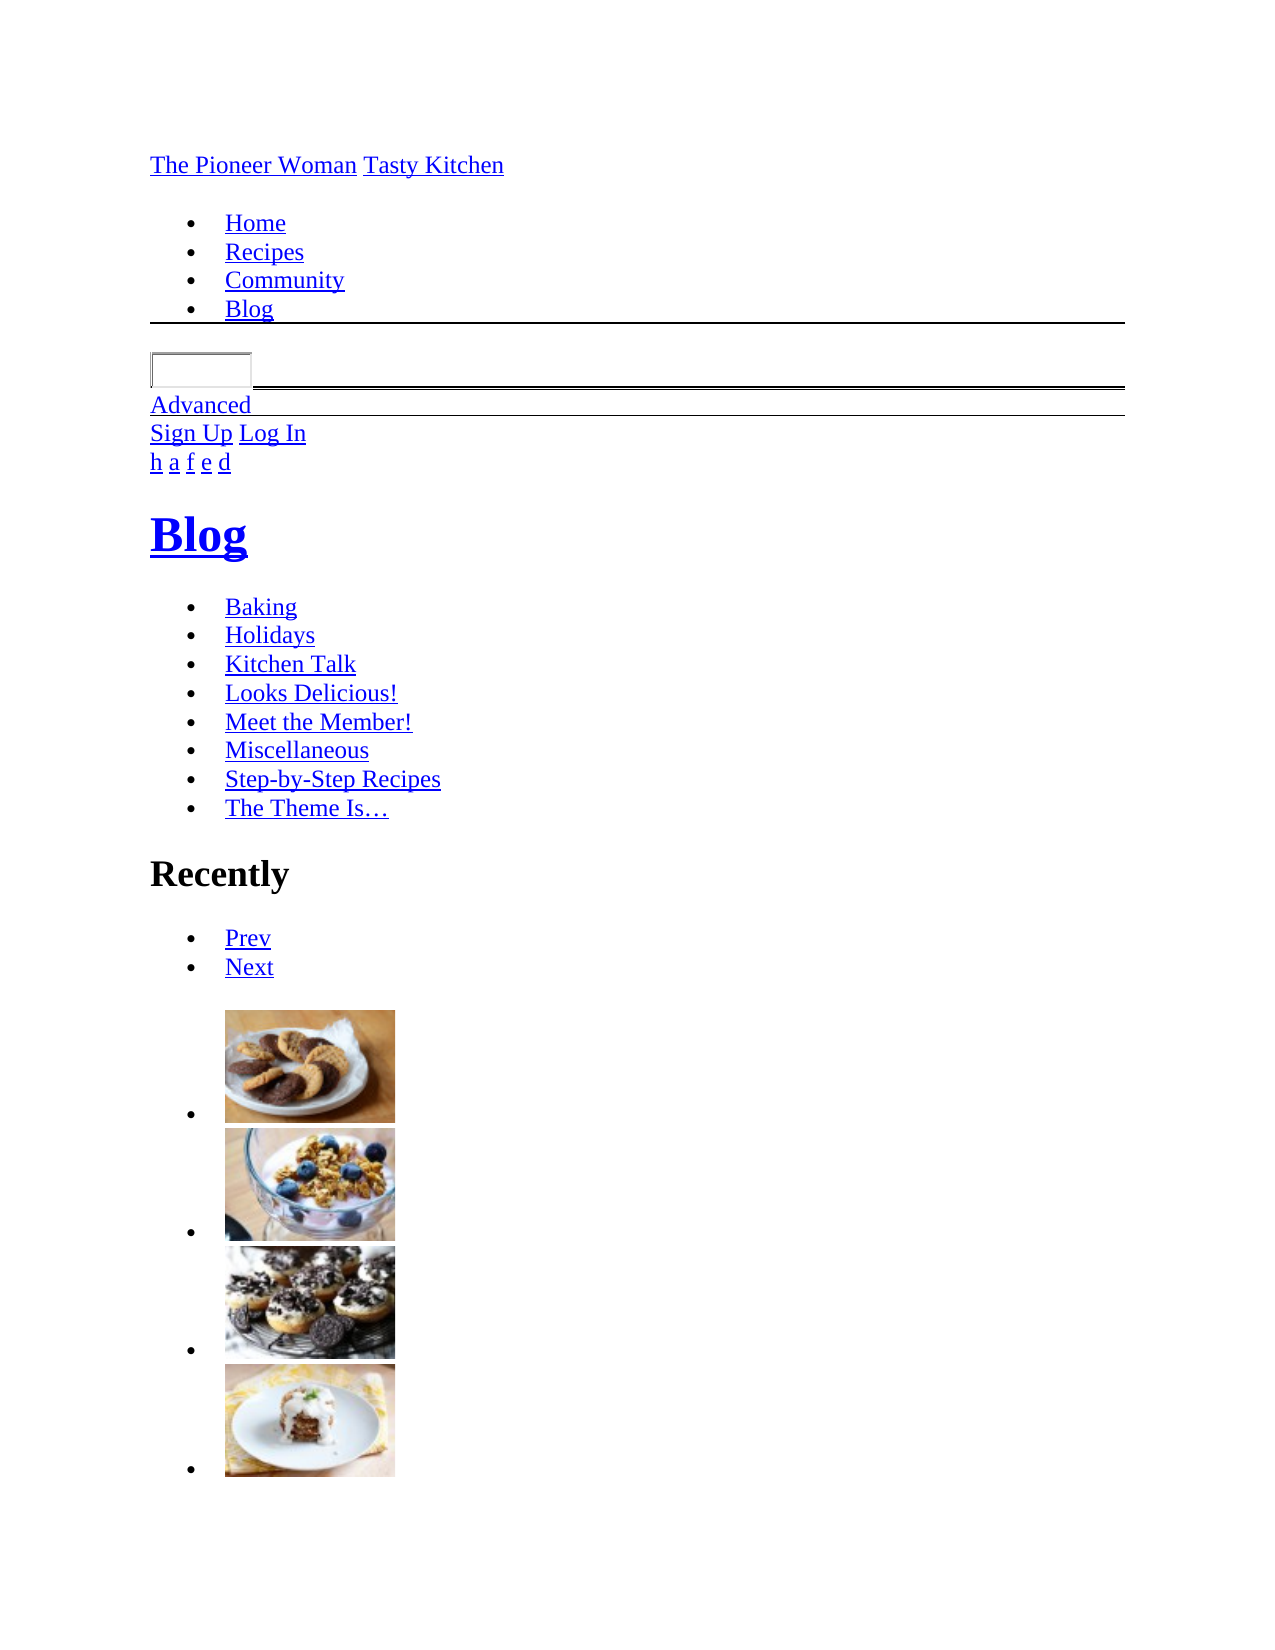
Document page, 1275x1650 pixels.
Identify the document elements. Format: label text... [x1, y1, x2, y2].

list Holidays [187, 621, 1125, 649]
list Miscellaneous [187, 736, 1125, 764]
list Blog [187, 294, 1125, 322]
list Prev [187, 923, 1125, 952]
list Recipes [187, 237, 1125, 265]
text The Pioneer Woman Tasty Kitchen [150, 150, 1125, 179]
text Advanced [150, 390, 1125, 415]
picture [225, 1364, 396, 1477]
picture [225, 1128, 396, 1241]
text h a f e d [150, 447, 1125, 476]
list Step-by-Step Recipes [187, 764, 1125, 793]
list Looks Delicious! [187, 678, 1125, 707]
list Meet the Member! [187, 707, 1125, 736]
text Recently [150, 851, 1125, 894]
picture [225, 1246, 396, 1359]
list Kitchen Talk [187, 649, 1125, 678]
list Next [187, 952, 1125, 981]
list Home [187, 208, 1125, 237]
text Blog [150, 505, 1125, 563]
picture [225, 1010, 396, 1123]
text Sign Up Log In [150, 418, 1125, 447]
list The Theme Is… [187, 793, 1125, 822]
list Community [187, 265, 1125, 294]
list Baking [187, 592, 1125, 621]
